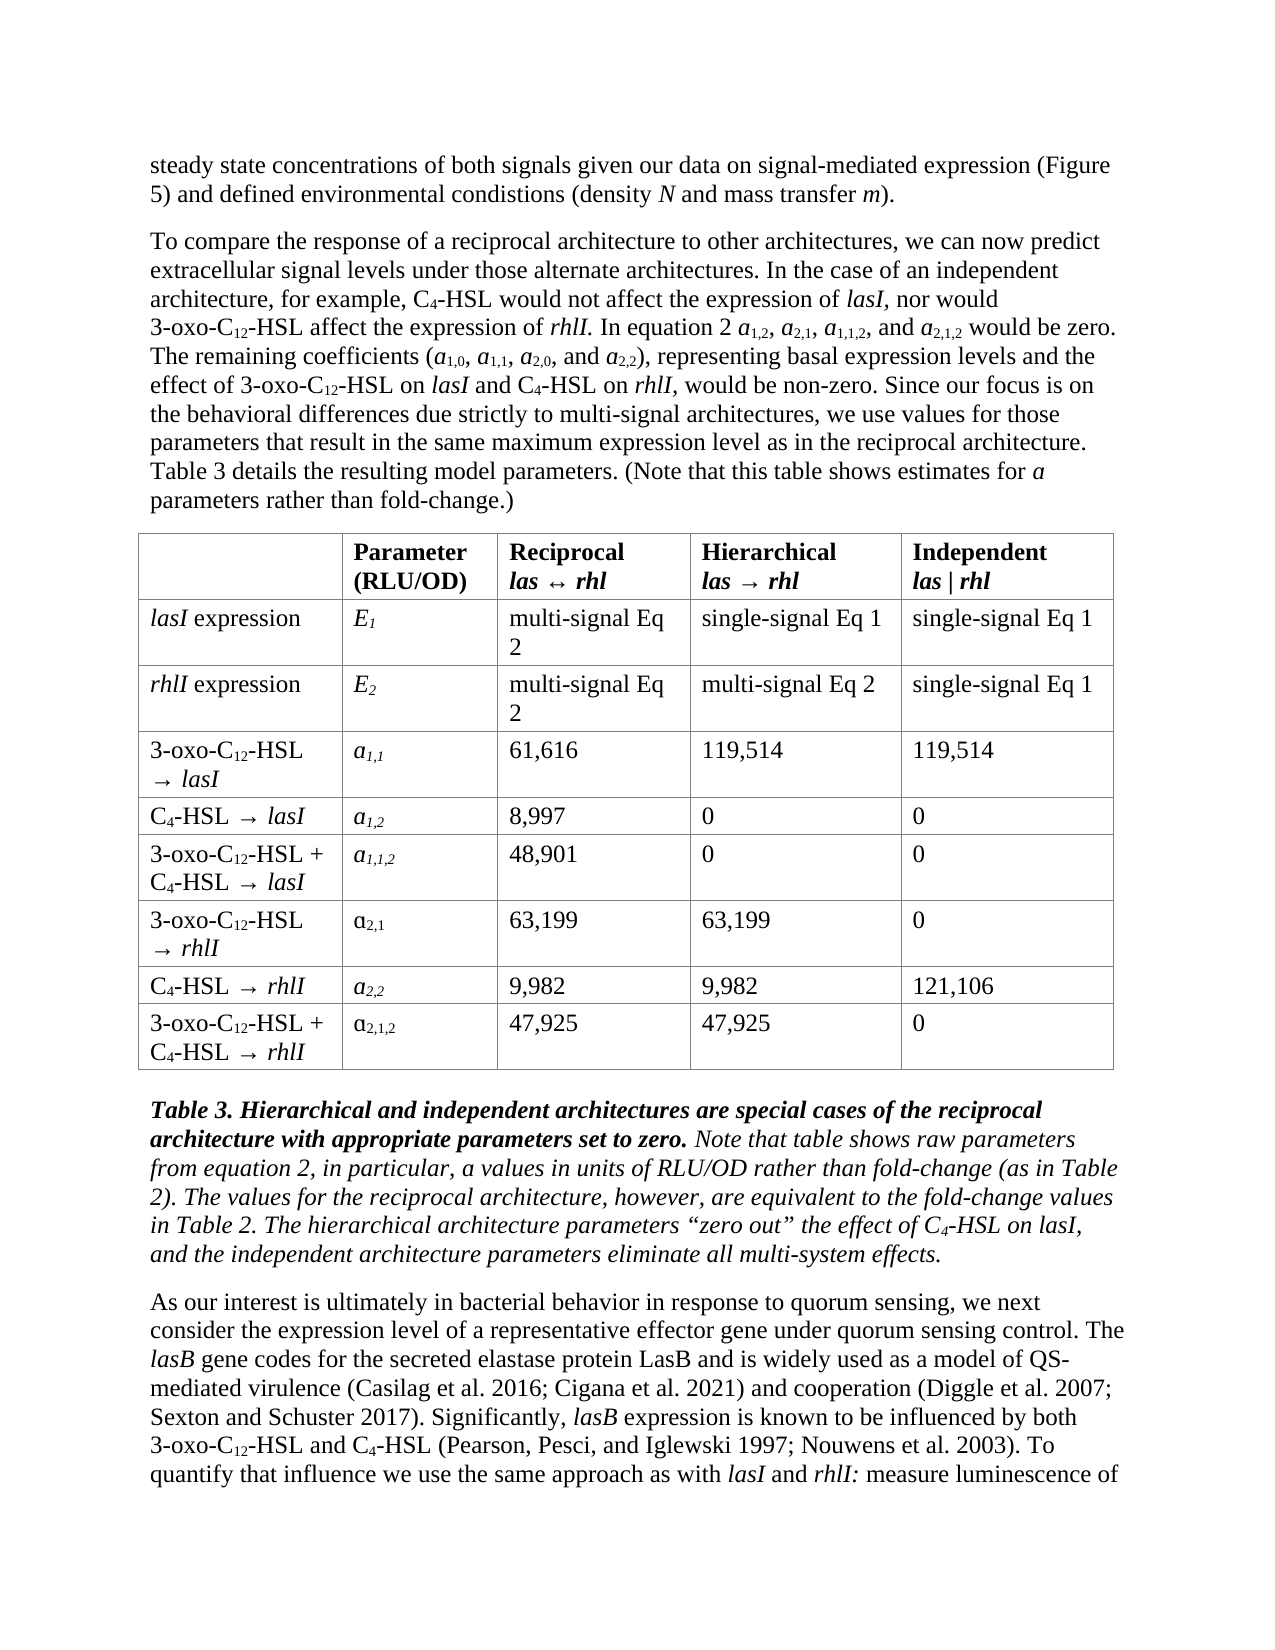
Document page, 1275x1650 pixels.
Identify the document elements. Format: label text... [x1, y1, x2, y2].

table_cell 0 [902, 901, 1113, 966]
table_cell 3‑oxo‑C12‑HSL → lasI [139, 732, 342, 797]
table_header [139, 534, 342, 598]
table_cell 0 [902, 1004, 1113, 1069]
table_cell 0 [691, 798, 901, 834]
table_cell ɑ2,2 [343, 967, 497, 1003]
table_cell 47,925 [498, 1004, 690, 1069]
table_cell lasI expression [139, 600, 342, 664]
table_cell 63,199 [498, 901, 690, 966]
text To compare the response of a reciprocal architecture to other architectures, we can now predict extracellular signal levels under those alternate architectures. In the case of an independent architecture, for example, C4‑HSL would not affect the expression of lasI, nor would 3‑oxo‑C12‑HSL affect the expression of rhlI. In equation 2 ɑ1,2, ɑ2,1, ɑ1,1,2, and ɑ2,1,2 would be zero. The remaining coefficients (ɑ1,0, ɑ1,1, ɑ2,0, and ɑ2,2), representing basal expression levels and the effect of 3‑oxo‑C12‑HSL on lasI and C4‑HSL on rhlI, would be non-zero. Since our focus is on the behavioral differences due strictly to multi-signal architectures, we use values for those parameters that result in the same maximum expression level as in the reciprocal architecture. Table 3 details the resulting model parameters. (Note that this table shows estimates for ɑ parameters rather than fold-change.) [150, 226, 1125, 514]
table_cell ɑ1,2 [343, 798, 497, 834]
table_cell E1 [343, 600, 497, 664]
table_cell multi-signal Eq 2 [498, 600, 690, 664]
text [150, 150, 1125, 207]
table_cell ɑ2,1,2 [343, 1004, 497, 1069]
table_cell 9,982 [498, 967, 690, 1003]
table_header Parameter (RLU/OD) [343, 534, 497, 598]
table_header Hierarchical las → rhl [691, 534, 901, 598]
table_cell single-signal Eq 1 [902, 600, 1113, 664]
table_cell single-signal Eq 1 [902, 666, 1113, 731]
table_cell C4‑HSL → rhlI [139, 967, 342, 1003]
table_cell C4‑HSL → lasI [139, 798, 342, 834]
table_cell 121,106 [902, 967, 1113, 1003]
table_cell 48,901 [498, 835, 690, 900]
table_cell ɑ1,1,2 [343, 835, 497, 900]
table_cell 3‑oxo‑C12‑HSL + C4‑HSL → lasI [139, 835, 342, 900]
table_cell 63,199 [691, 901, 901, 966]
table_cell rhlI expression [139, 666, 342, 731]
table_header Reciprocal las ↔︎ rhl [498, 534, 690, 598]
table_cell 3‑oxo‑C12‑HSL + C4‑HSL → rhlI [139, 1004, 342, 1069]
table_cell 119,514 [691, 732, 901, 797]
table_cell E2 [343, 666, 497, 731]
table_cell 0 [902, 798, 1113, 834]
text Table 3. Hierarchical and independent architectures are special cases of the reciprocal architecture with appropriate parameters set to zero. Note that table shows raw parameters from equation 2, in particular, ɑ values in units of RLU/OD rather than fold-change (as in Table 2). The values for the reciprocal architecture, however, are equivalent to the fold-change values in Table 2. The hierarchical architecture parameters “zero out” the effect of C4‑HSL on lasI, and the independent architecture parameters eliminate all multi-system effects. [150, 1095, 1125, 1268]
table_cell ɑ2,1 [343, 901, 497, 966]
table_cell 0 [902, 835, 1113, 900]
table_cell 8,997 [498, 798, 690, 834]
table_cell 9,982 [691, 967, 901, 1003]
table_cell 61,616 [498, 732, 690, 797]
table_cell 0 [691, 835, 901, 900]
table_header Independent las | rhl [902, 534, 1113, 598]
table_cell single-signal Eq 1 [691, 600, 901, 664]
table_cell multi-signal Eq 2 [691, 666, 901, 731]
table_cell 119,514 [902, 732, 1113, 797]
table_cell 47,925 [691, 1004, 901, 1069]
table_cell 3‑oxo‑C12‑HSL → rhlI [139, 901, 342, 966]
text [150, 1287, 1125, 1488]
table_cell multi-signal Eq 2 [498, 666, 690, 731]
table_cell ɑ1,1 [343, 732, 497, 797]
